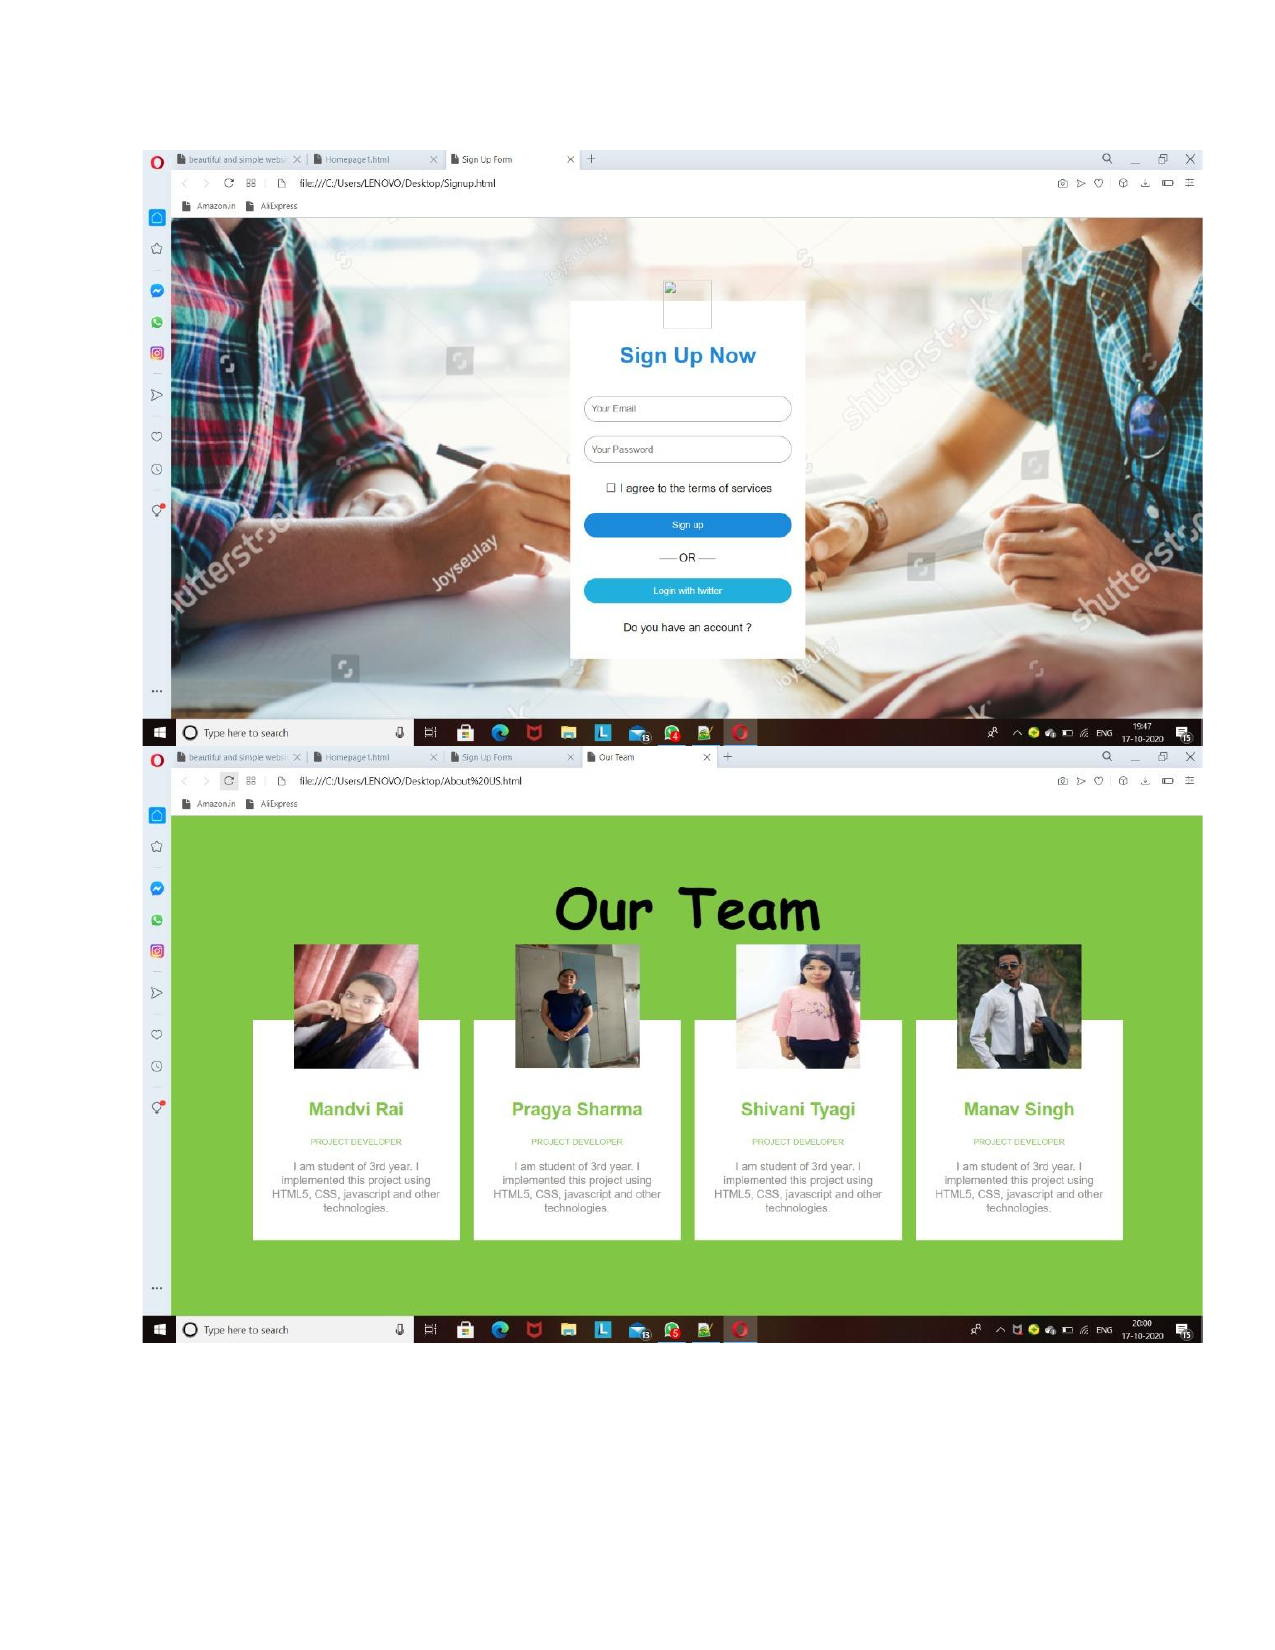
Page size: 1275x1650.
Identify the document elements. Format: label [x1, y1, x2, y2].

picture [142, 150, 1203, 1343]
